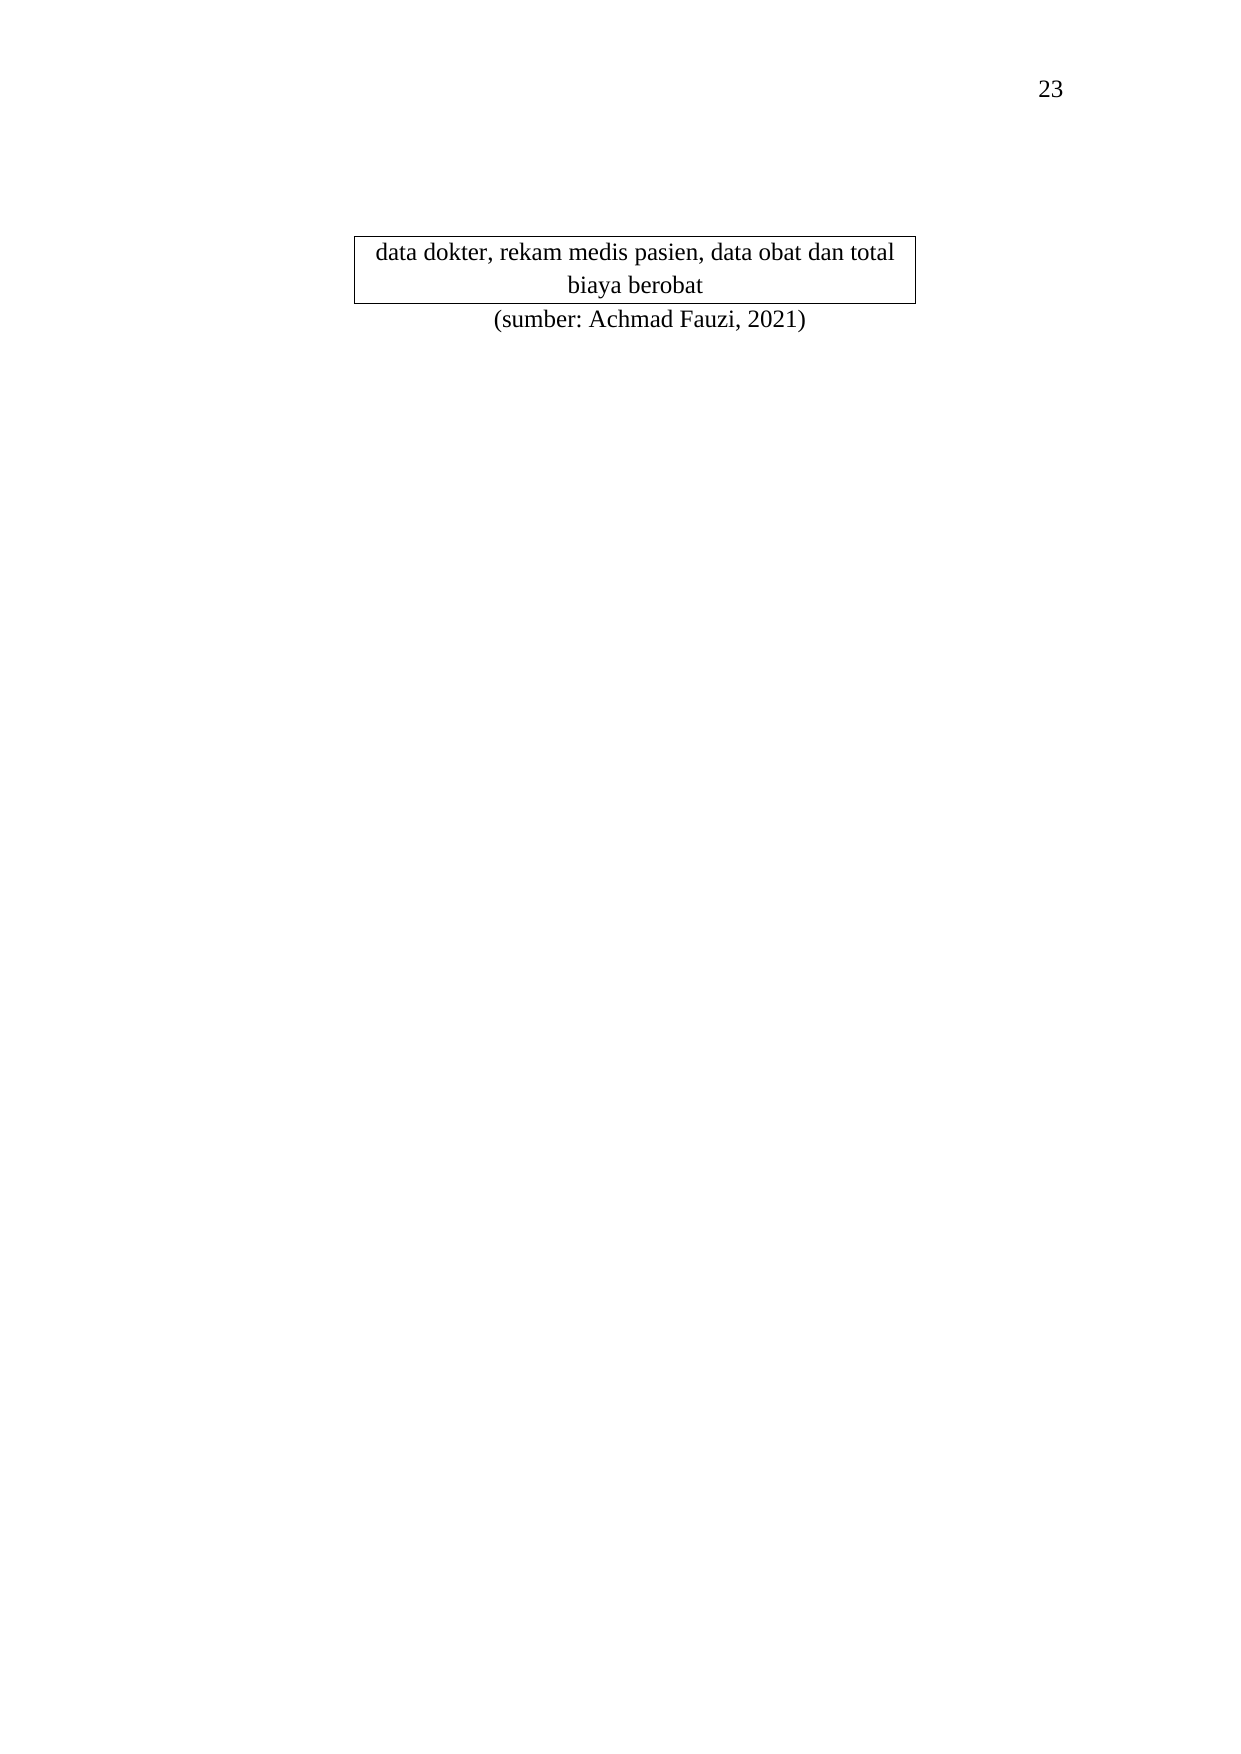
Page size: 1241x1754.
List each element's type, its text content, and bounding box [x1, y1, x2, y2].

text (sumber: Achmad Fauzi, 2021) [236, 304, 1063, 333]
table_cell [355, 237, 915, 303]
